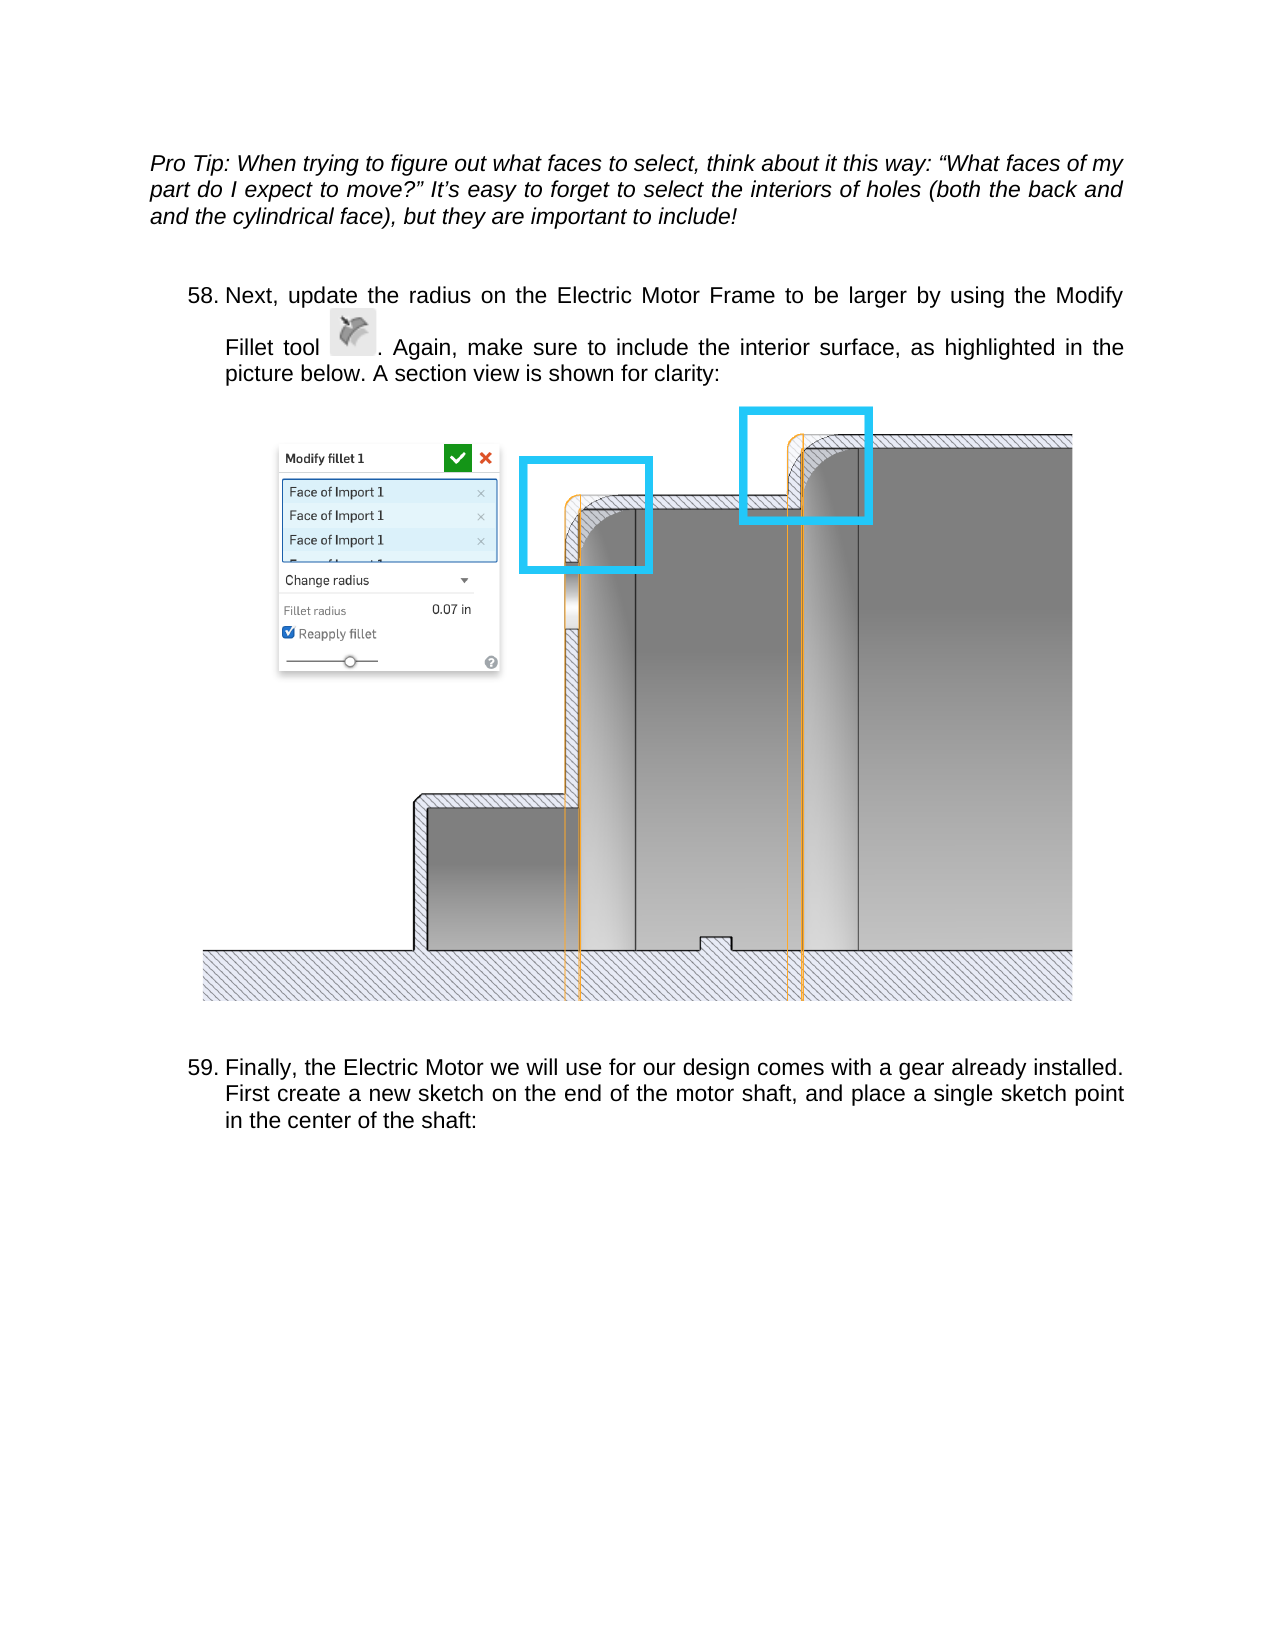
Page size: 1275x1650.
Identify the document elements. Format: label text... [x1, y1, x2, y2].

list Finally, the Electric Motor we will use for our design comes with a gear already installed. First create a new sketch on the end of the motor shaft, and place a single sketch point in the center of the shaft: [187, 1054, 1125, 1133]
list Next, update the radius on the Electric Motor Frame to be larger by using the Modify Fillet tool . Again, make sure to include the interior surface, as highlighted in the picture below. A section view is shown for clarity: [187, 282, 1125, 387]
text Pro Tip: When trying to figure out what faces to select, think about it this way: “What faces of my part do I expect to move?” It’s easy to forget to select the interiors of holes (both the back and and the cylindrical face), but they are important to include! [150, 150, 1125, 229]
picture [329, 308, 377, 356]
picture [202, 399, 1073, 1001]
